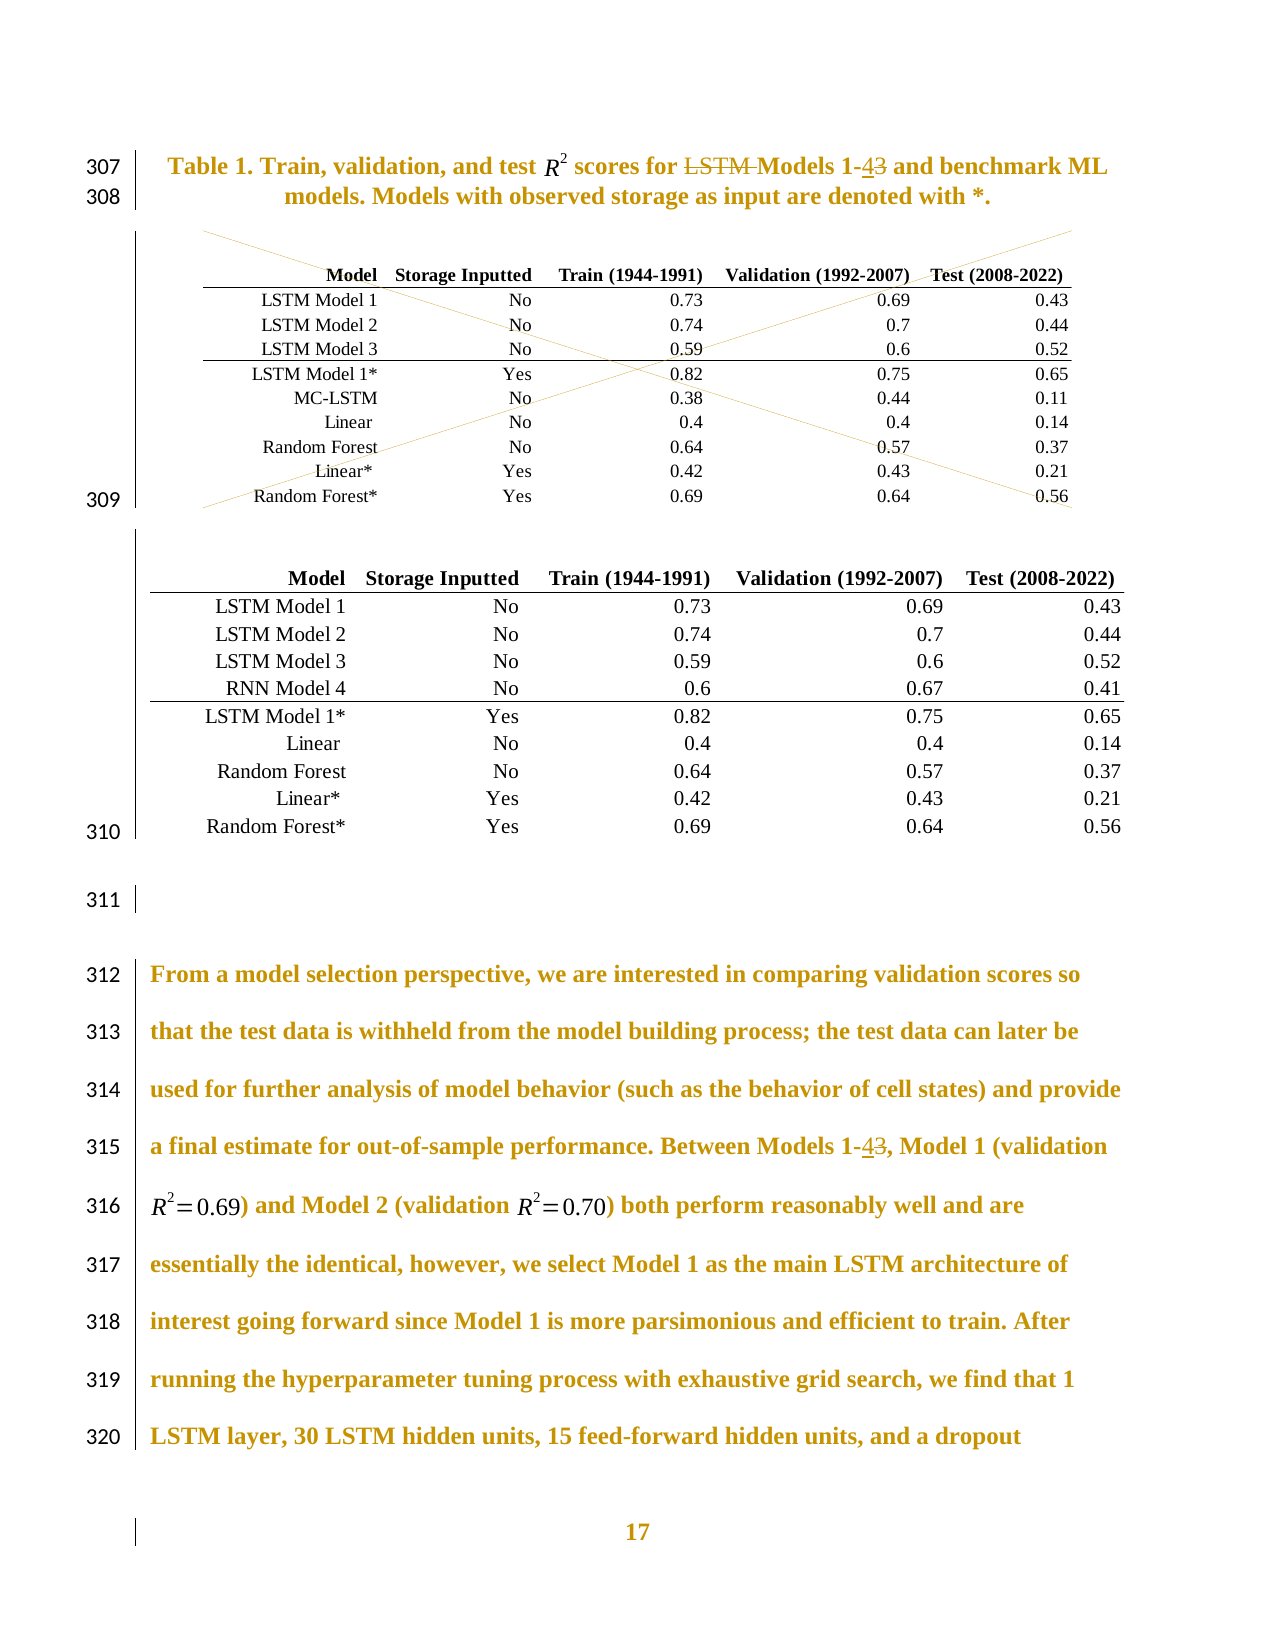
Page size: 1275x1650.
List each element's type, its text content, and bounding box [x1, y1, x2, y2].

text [150, 959, 1125, 1450]
text Table 1. Train, validation, and test scores for Models 1- and benchmark ML models. Models with observed storage as input are denoted with *. [150, 150, 1125, 210]
